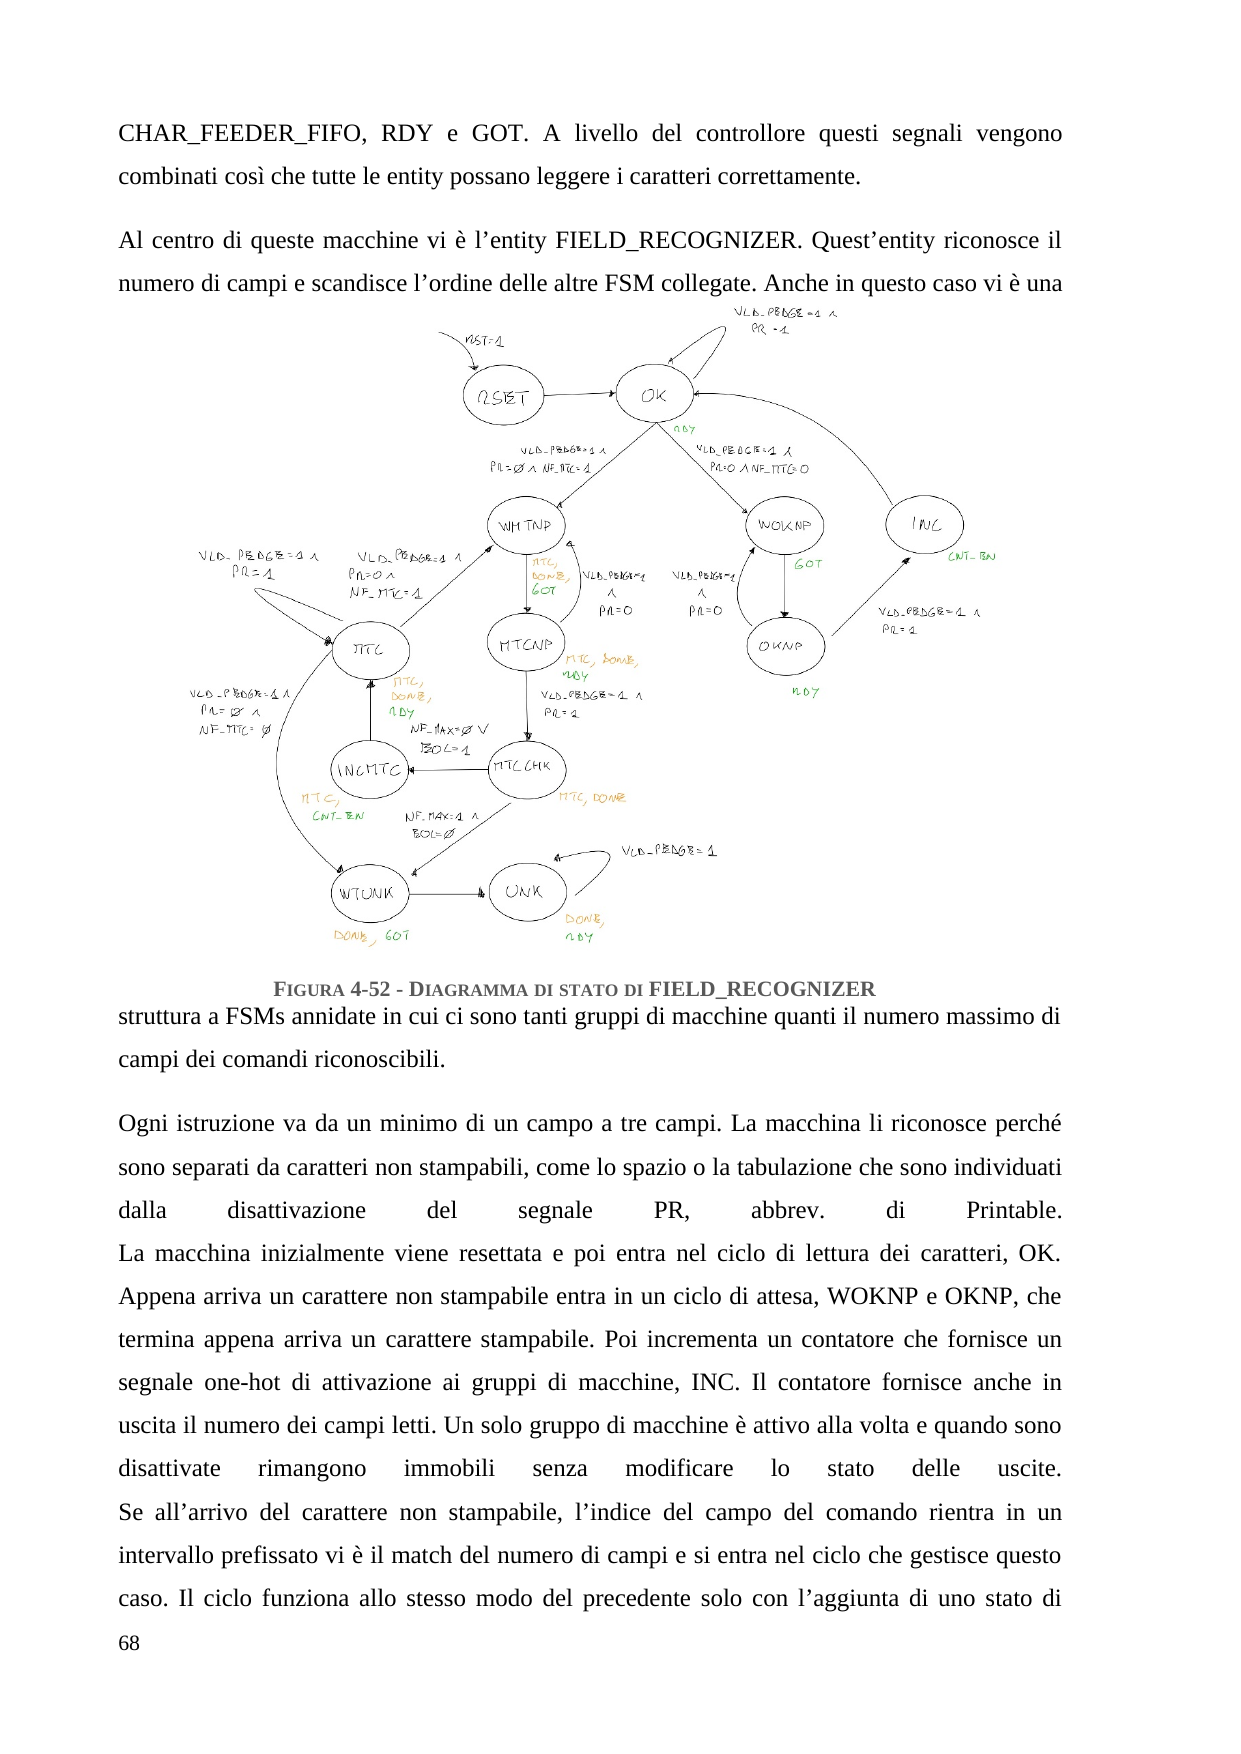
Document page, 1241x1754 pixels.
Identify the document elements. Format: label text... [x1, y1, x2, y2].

picture [128, 298, 1021, 951]
